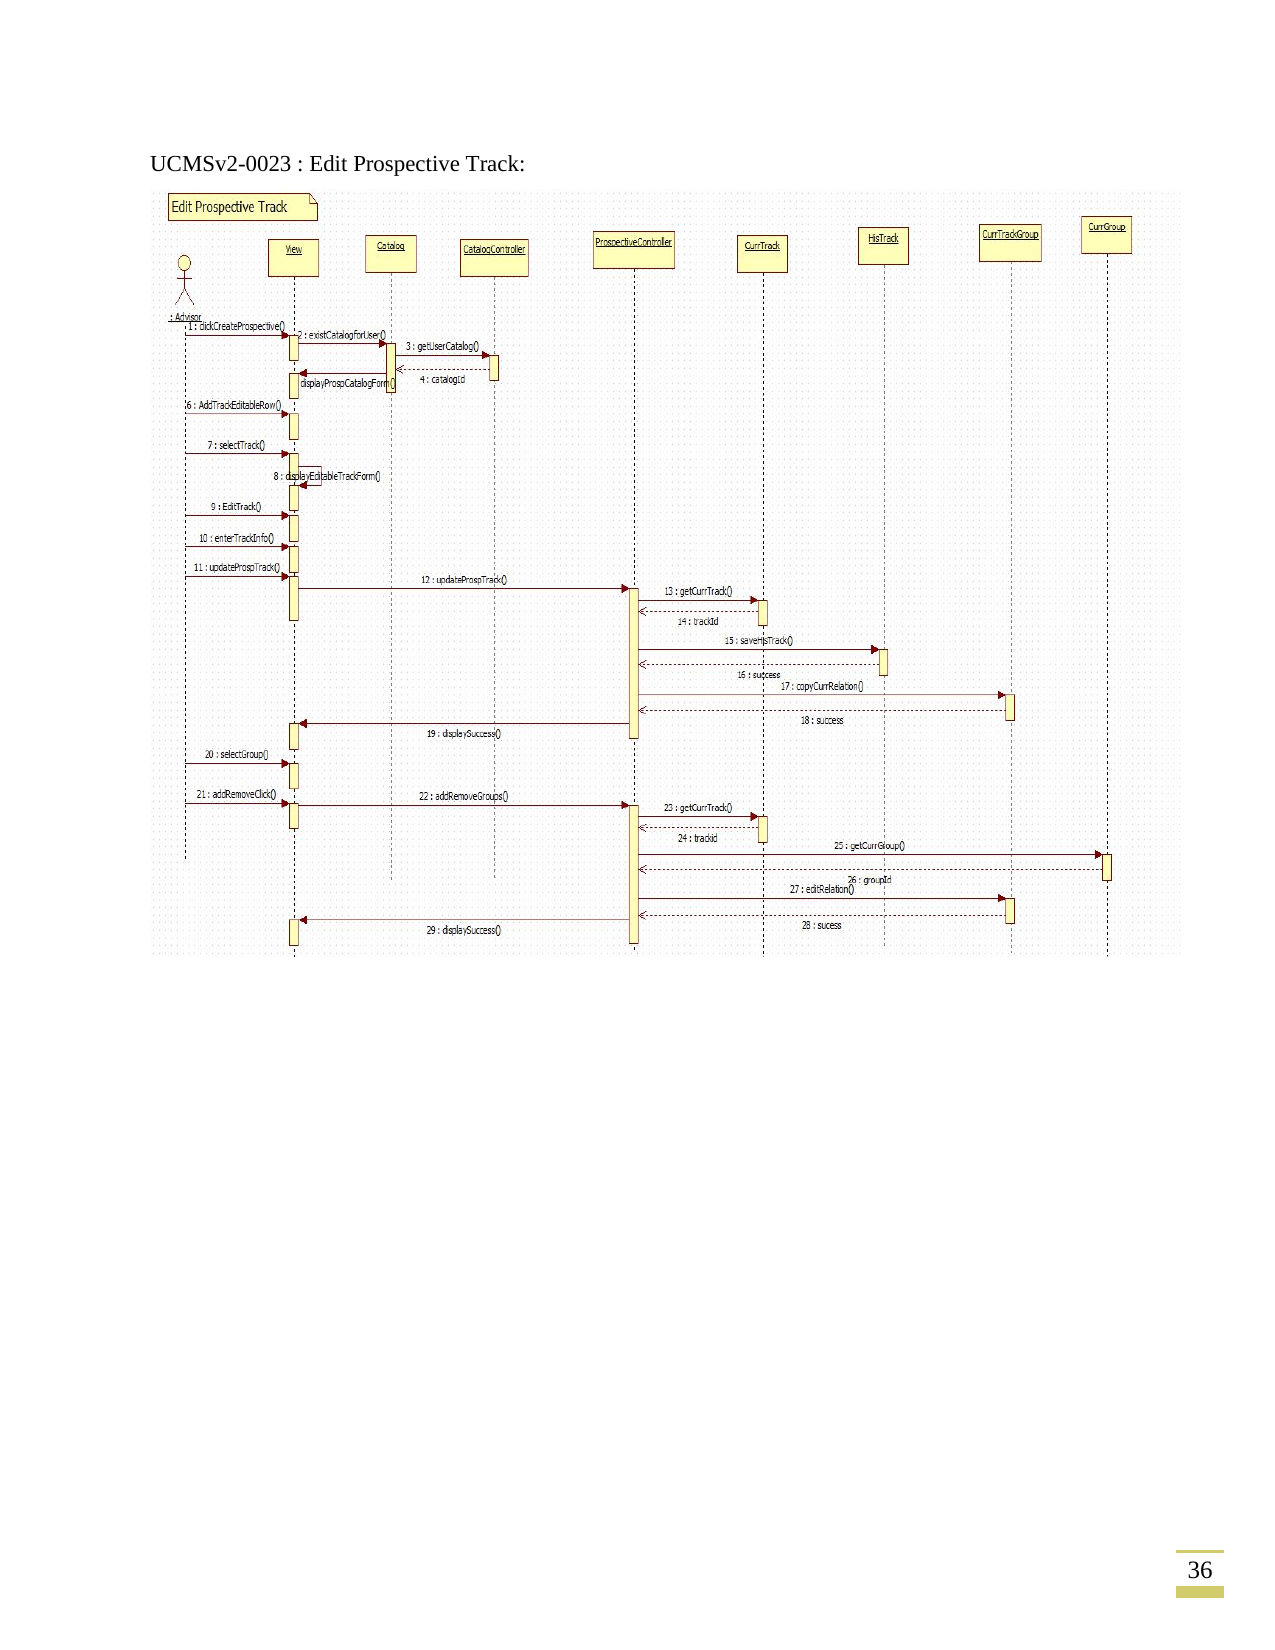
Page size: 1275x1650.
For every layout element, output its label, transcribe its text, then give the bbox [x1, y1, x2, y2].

picture [150, 189, 1185, 957]
text UCMSv2-0023 : Edit Prospective Track: [150, 150, 1125, 176]
